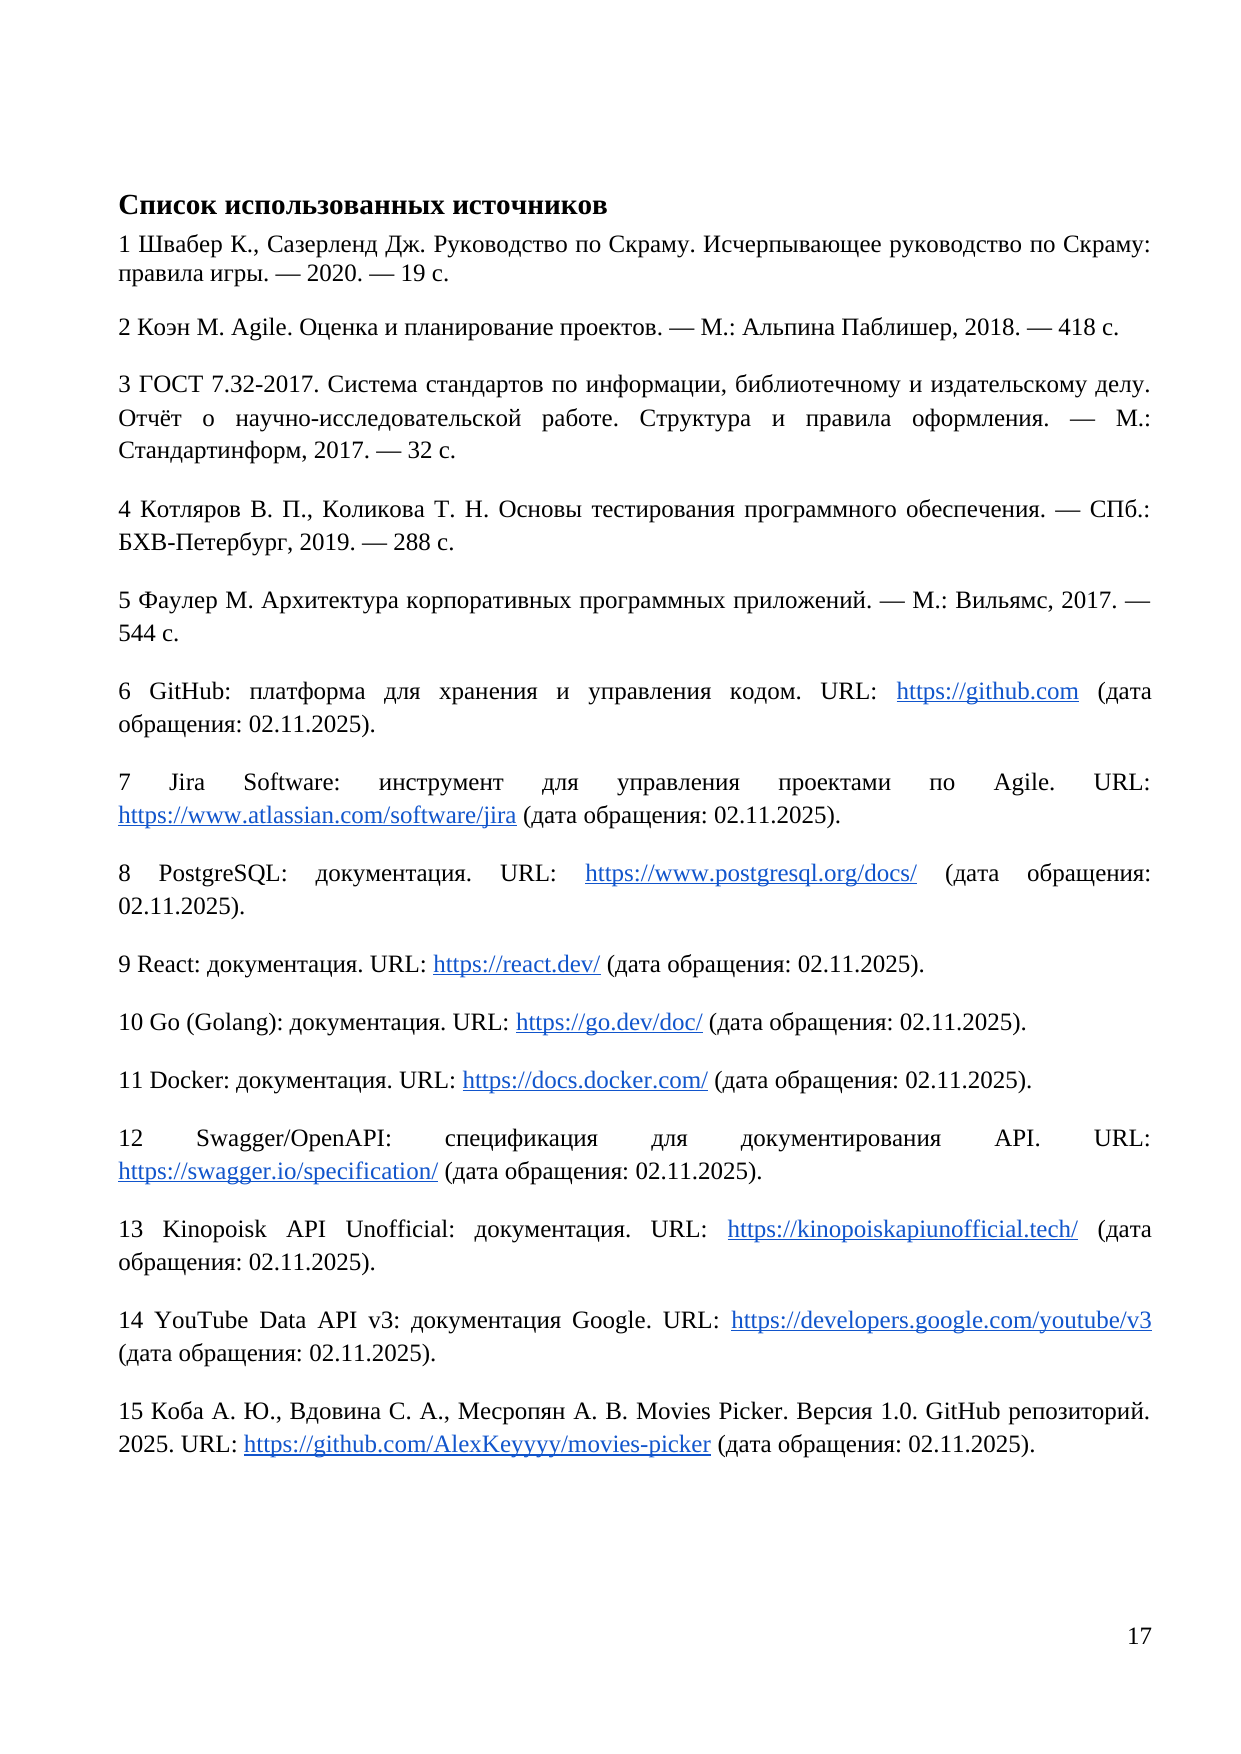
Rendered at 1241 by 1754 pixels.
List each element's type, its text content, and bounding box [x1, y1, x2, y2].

text 9 React: документация. URL: https://react.dev/ (дата обращения: 02.11.2025). [118, 949, 1152, 978]
text 7 Jira Software: инструмент для управления проектами по Agile. URL: https://www.atlassian.com/software/jira (дата обращения: 02.11.2025). [118, 767, 1152, 828]
text 5 Фаулер М. Архитектура корпоративных программных приложений. — М.: Вильямс, 2017. — 544 с. [118, 585, 1152, 646]
text 11 Docker: документация. URL: https://docs.docker.com/ (дата обращения: 02.11.2025). [118, 1065, 1152, 1094]
text 12 Swagger/OpenAPI: спецификация для документирования API. URL: https://swagger.io/specification/ (дата обращения: 02.11.2025). [118, 1123, 1152, 1185]
text 10 Go (Golang): документация. URL: https://go.dev/doc/ (дата обращения: 02.11.2025). [118, 1007, 1152, 1036]
text 3 ГОСТ 7.32-2017. Система стандартов по информации, библиотечному и издательскому делу. Отчёт о научно-исследовательской работе. Структура и правила оформления. — М.: Стандартинформ, 2017. — 32 с. [118, 369, 1152, 464]
text 1 Швабер К., Сазерленд Дж. Руководство по Скраму. Исчерпывающее руководство по Скраму: правила игры. — 2020. — 19 с. [118, 229, 1152, 287]
text 8 PostgreSQL: документация. URL: https://www.postgresql.org/docs/ (дата обращения: 02.11.2025). [118, 858, 1152, 919]
text 4 Котляров В. П., Коликова Т. Н. Основы тестирования программного обеспечения. — СПб.: БХВ-Петербург, 2019. — 288 с. [118, 494, 1152, 555]
text 2 Коэн М. Agile. Оценка и планирование проектов. — М.: Альпина Паблишер, 2018. — 418 с. [118, 312, 1152, 340]
text 15 Коба А. Ю., Вдовина С. А., Месропян А. В. Movies Picker. Версия 1.0. GitHub репозиторий. 2025. URL: https://github.com/AlexKeyyyy/movies-picker (дата обращения: 02.11.2025). [118, 1396, 1152, 1458]
subtitle Список использованных источников [118, 187, 1152, 221]
text 14 YouTube Data API v3: документация Google. URL: https://developers.google.com/youtube/v3 (дата обращения: 02.11.2025). [118, 1305, 1152, 1367]
text 13 Kinopoisk API Unofficial: документация. URL: https://kinopoiskapiunofficial.tech/ (дата обращения: 02.11.2025). [118, 1214, 1152, 1276]
text 6 GitHub: платформа для хранения и управления кодом. URL: https://github.com (дата обращения: 02.11.2025). [118, 676, 1152, 737]
